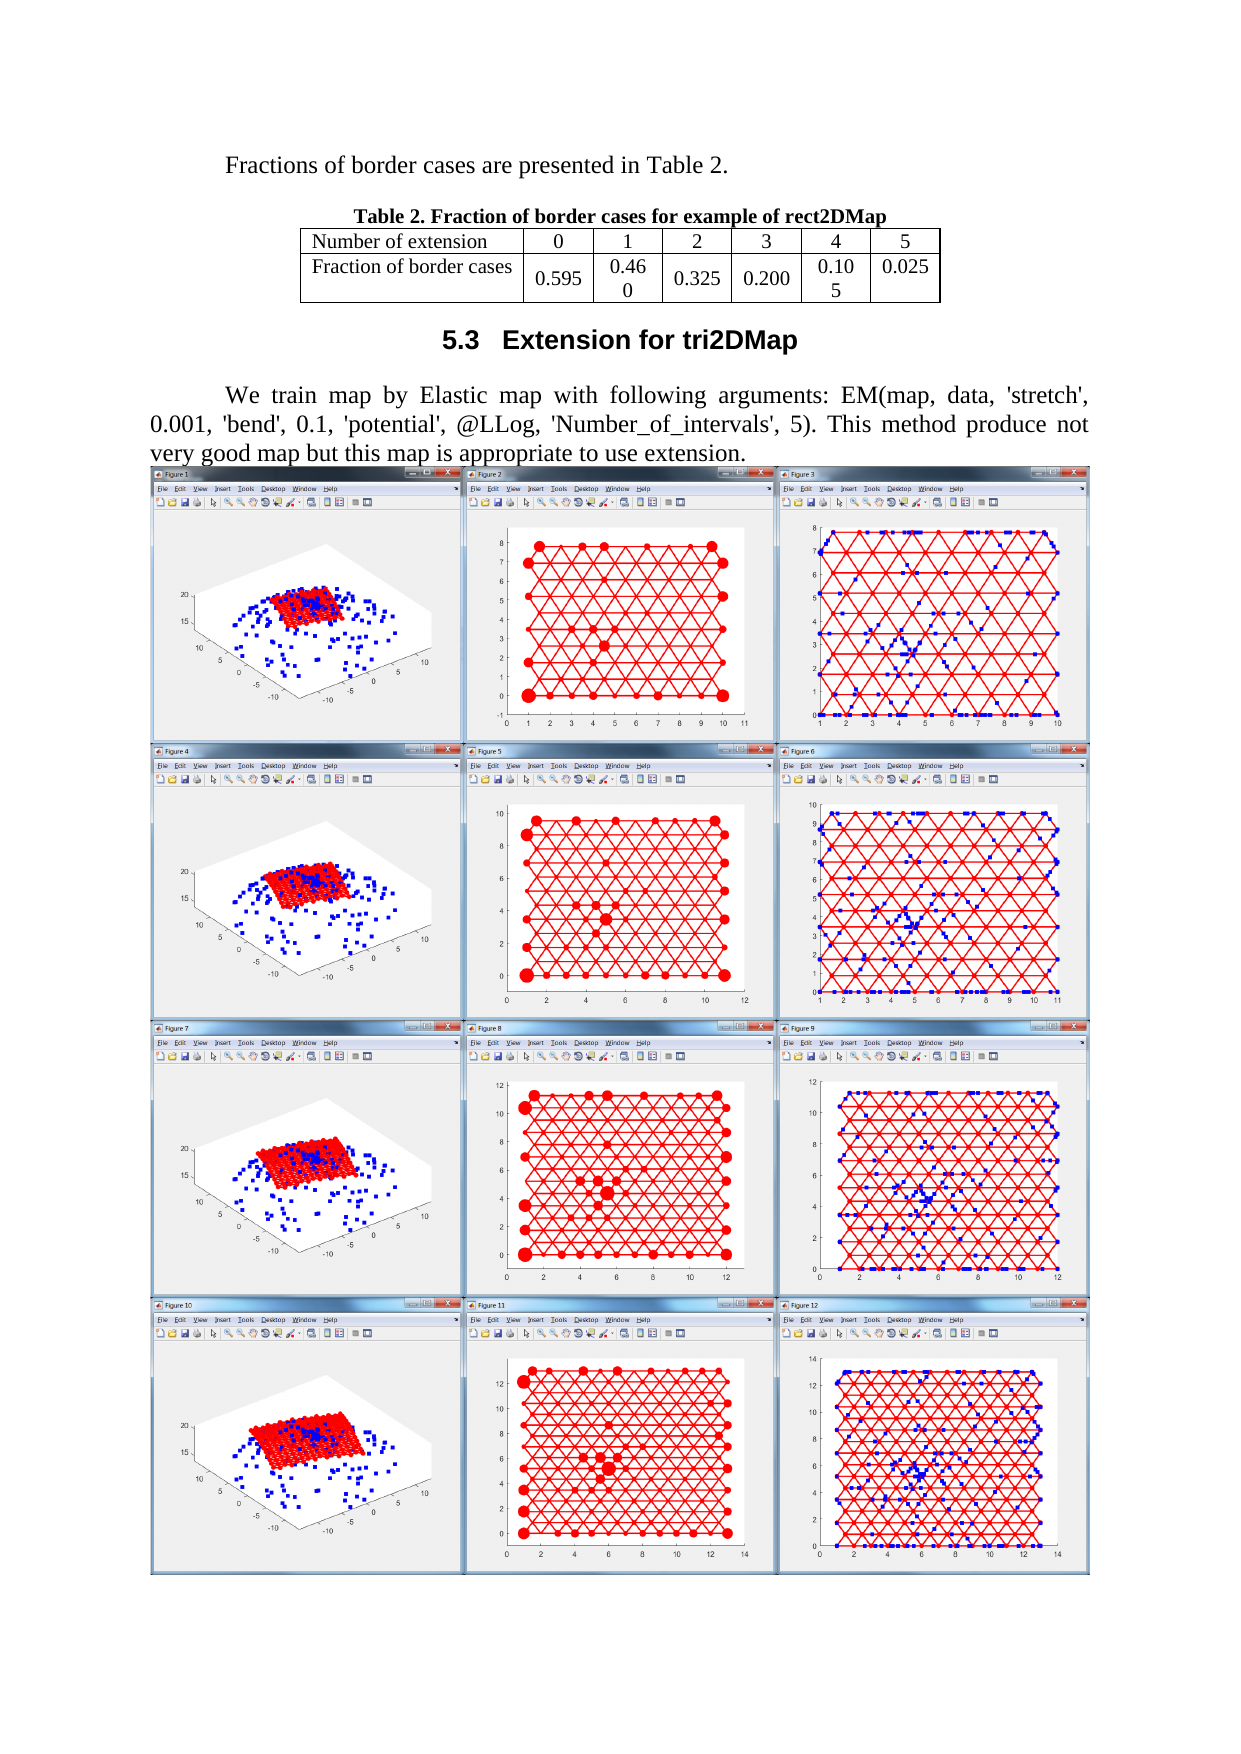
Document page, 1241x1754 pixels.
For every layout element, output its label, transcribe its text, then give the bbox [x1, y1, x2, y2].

table_cell 0.025 [871, 254, 939, 302]
table_header 3 [732, 229, 801, 253]
text Fractions of border cases are presented in Table 2. [150, 150, 1090, 179]
table_cell Fraction of border cases [301, 254, 523, 302]
table_cell 0.200 [732, 254, 801, 302]
table_cell 0.595 [524, 254, 593, 302]
table_header 5 [871, 229, 939, 253]
picture [150, 466, 1090, 1575]
table_header 0 [524, 229, 593, 253]
table_header 2 [663, 229, 731, 253]
table_cell 0.325 [663, 254, 731, 302]
table_header 4 [802, 229, 870, 253]
table_cell 0.105 [802, 254, 870, 302]
subtitle Extension for tri2DMap [150, 324, 1090, 355]
table_cell 0.460 [594, 254, 662, 302]
table_header 1 [594, 229, 662, 253]
table_header Number of extension [301, 229, 523, 253]
text We train map by Elastic map with following arguments: EM(map, data, 'stretch', 0.001, 'bend', 0.1, 'potential', @LLog, 'Number_of_intervals', 5). This method produce not very good map but this map is appropriate to use extension. [150, 380, 1090, 466]
